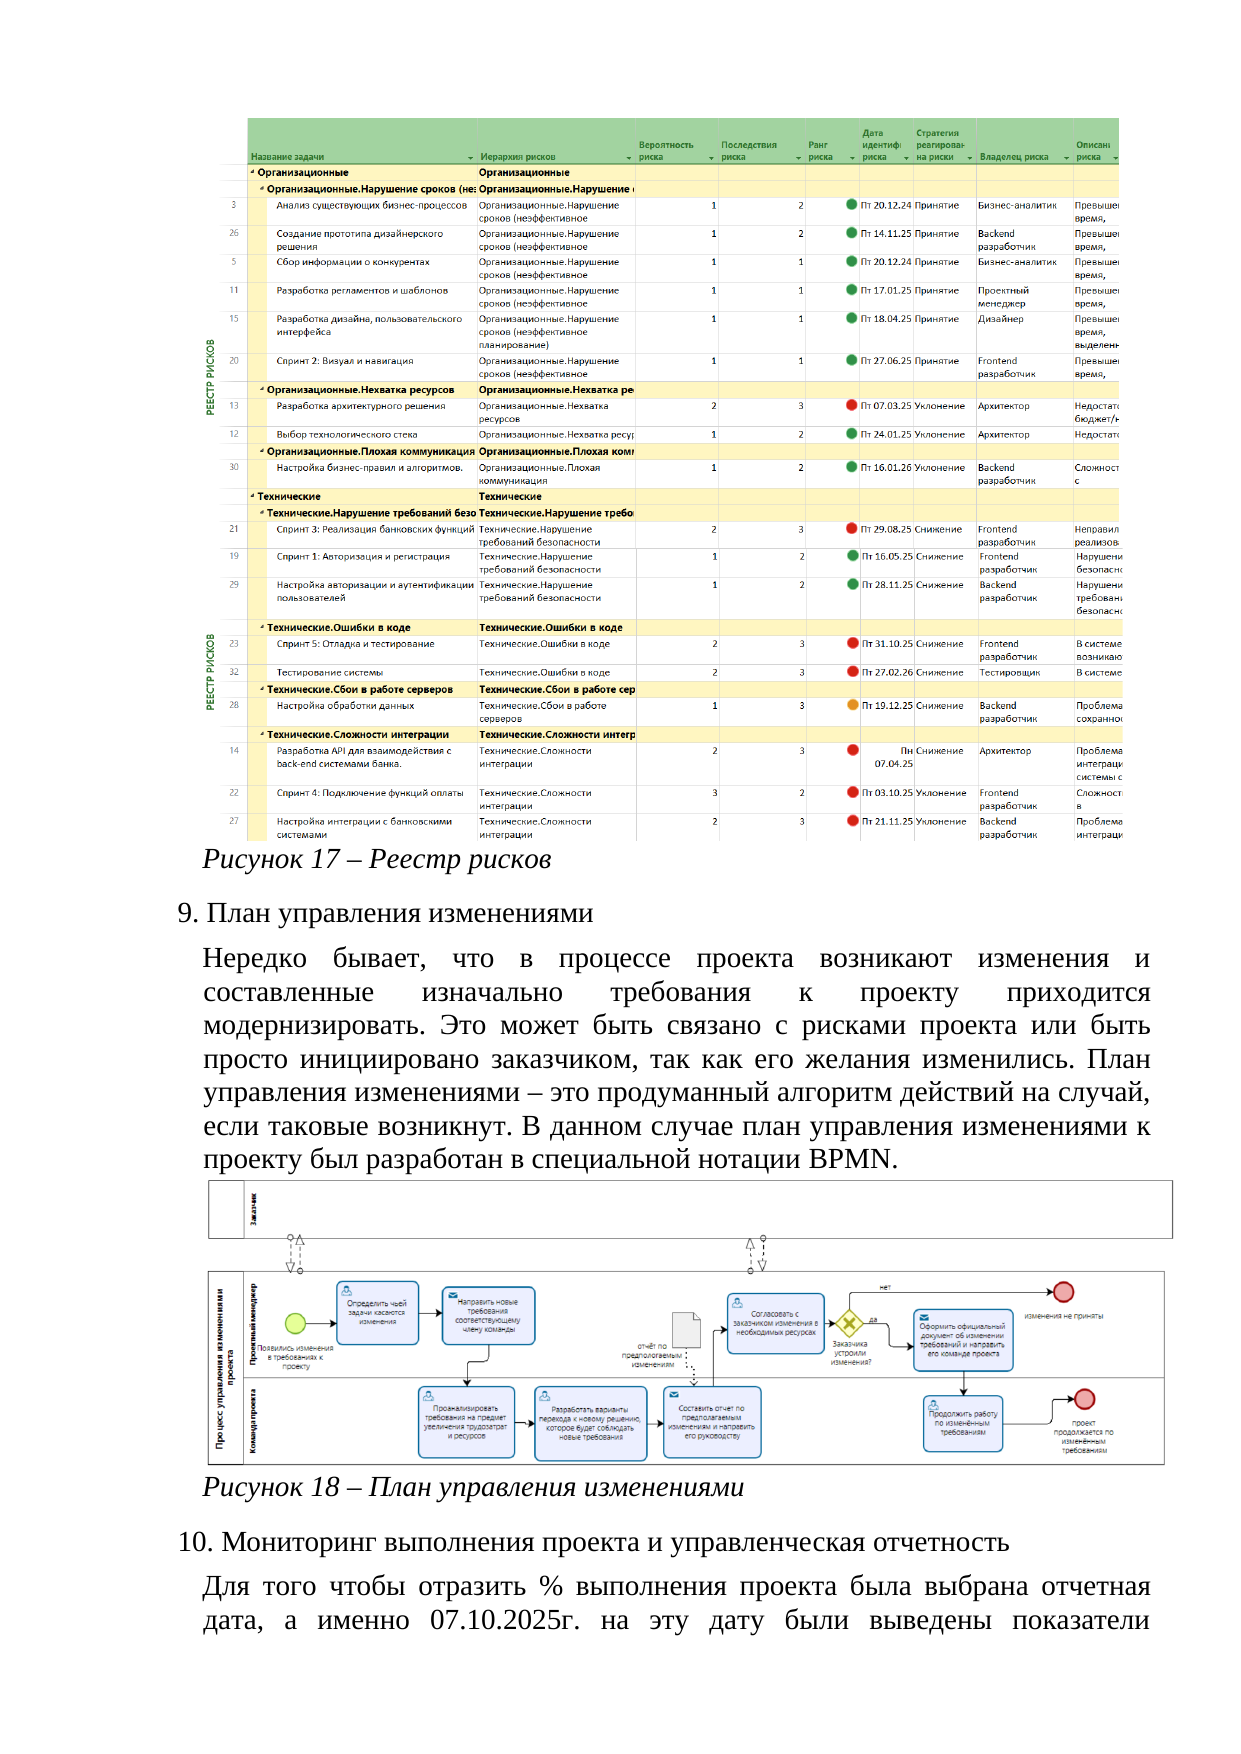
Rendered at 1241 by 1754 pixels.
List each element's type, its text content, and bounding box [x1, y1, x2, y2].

subtitle 10. Мониторинг выполнения проекта и управленческая отчетность [177, 1524, 1152, 1557]
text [202, 1568, 1152, 1636]
picture [202, 118, 1123, 841]
subtitle 9. План управления изменениями [177, 896, 1152, 929]
text Нередко бывает, что в процессе проекта возникают изменения и составленные изначально требования к проекту приходится модернизировать. Это может быть связано с рисками проекта или быть просто инициировано заказчиком, так как его желания изменились. План управления изменениями – это продуманный алгоритм действий на случай, если таковые возникнут. В данном случае план управления изменениями к проекту был разработан в специальной нотации BPMN. [202, 940, 1152, 1175]
text Рисунок 17 – Реестр рисков [202, 841, 1152, 875]
picture [202, 1175, 1177, 1469]
text Рисунок 18 – План управления изменениями [202, 1469, 1152, 1503]
